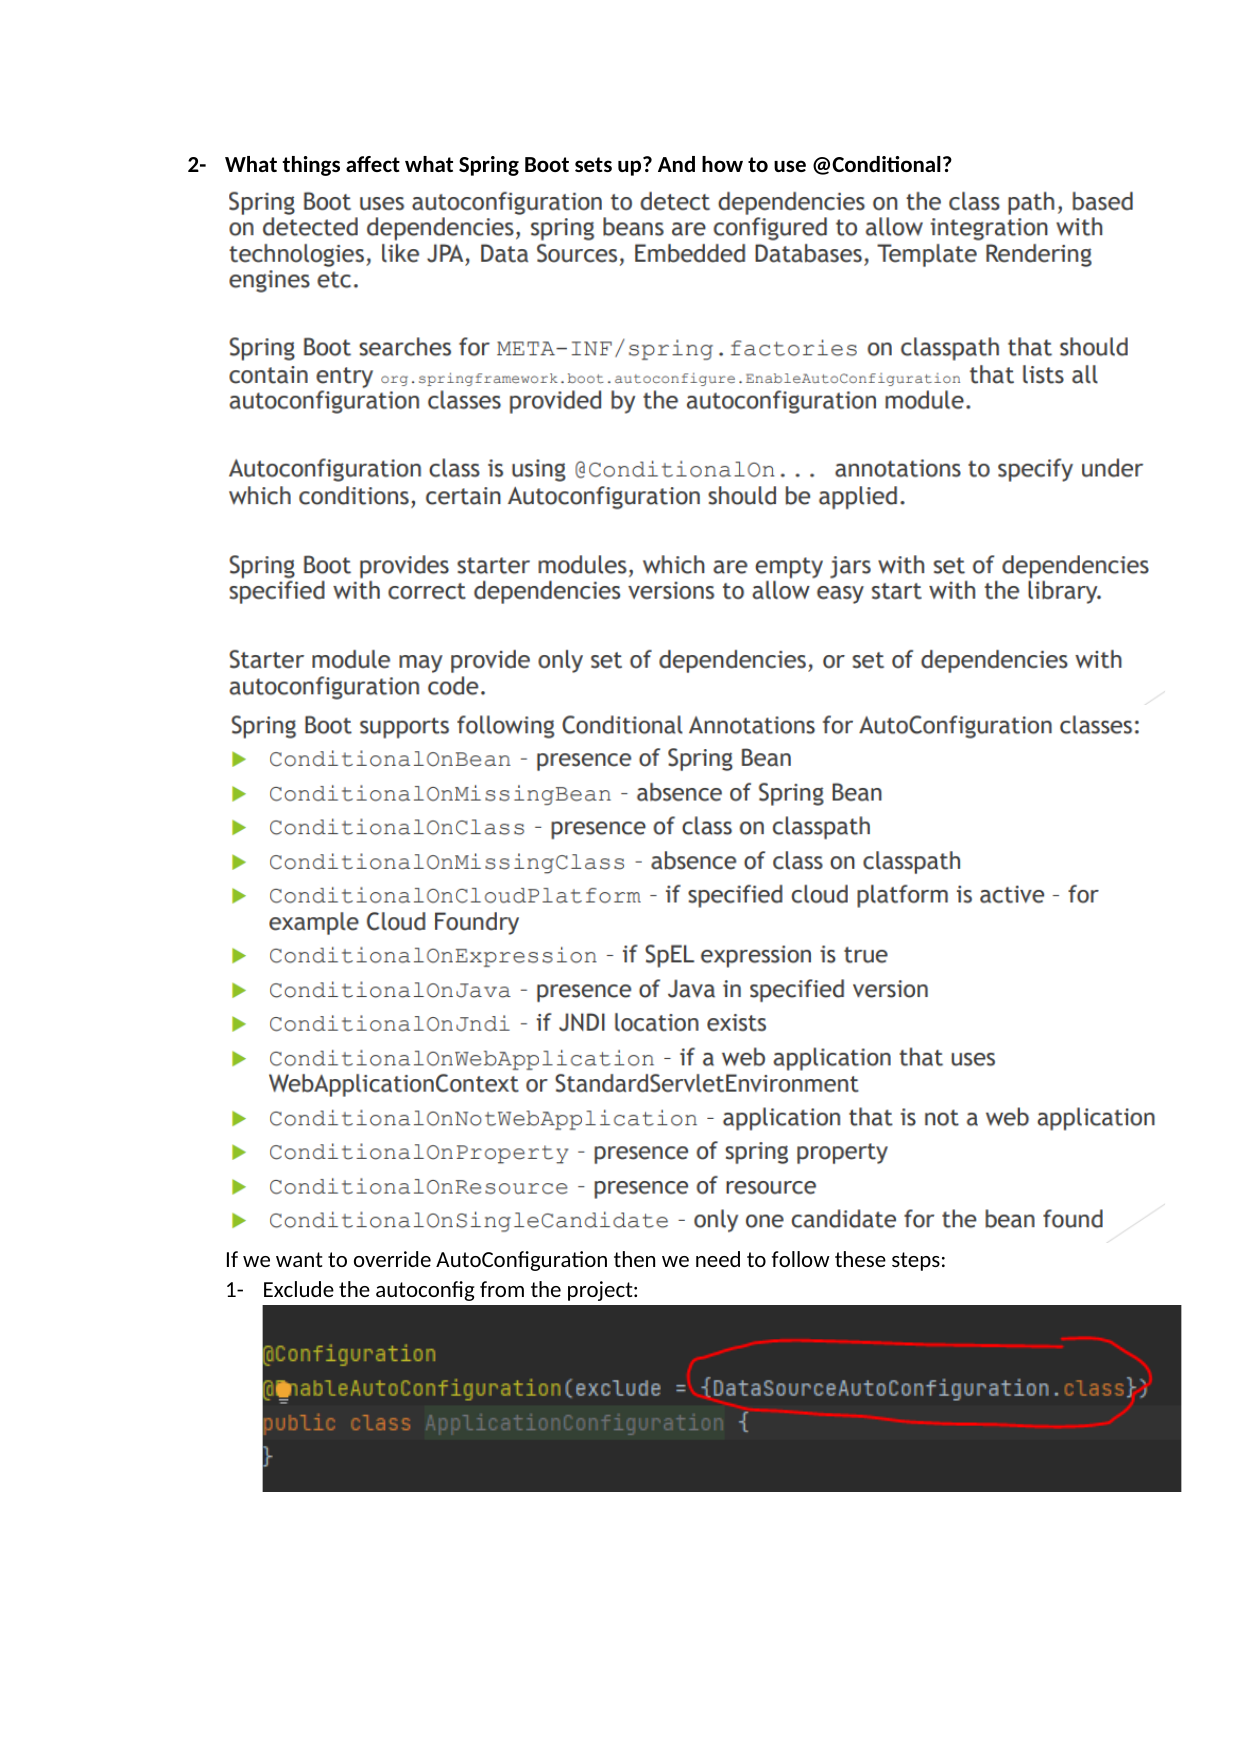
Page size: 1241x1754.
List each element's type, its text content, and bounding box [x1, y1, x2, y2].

picture [262, 1305, 1182, 1492]
list What things affect what Spring Boot sets up? And how to use @Conditional? [187, 150, 1090, 178]
list If we want to override AutoConfiguration then we need to follow these steps: [225, 1245, 1090, 1273]
list Exclude the autoconfig from the project: [225, 1275, 1090, 1303]
picture [225, 706, 1166, 1243]
picture [225, 180, 1166, 705]
